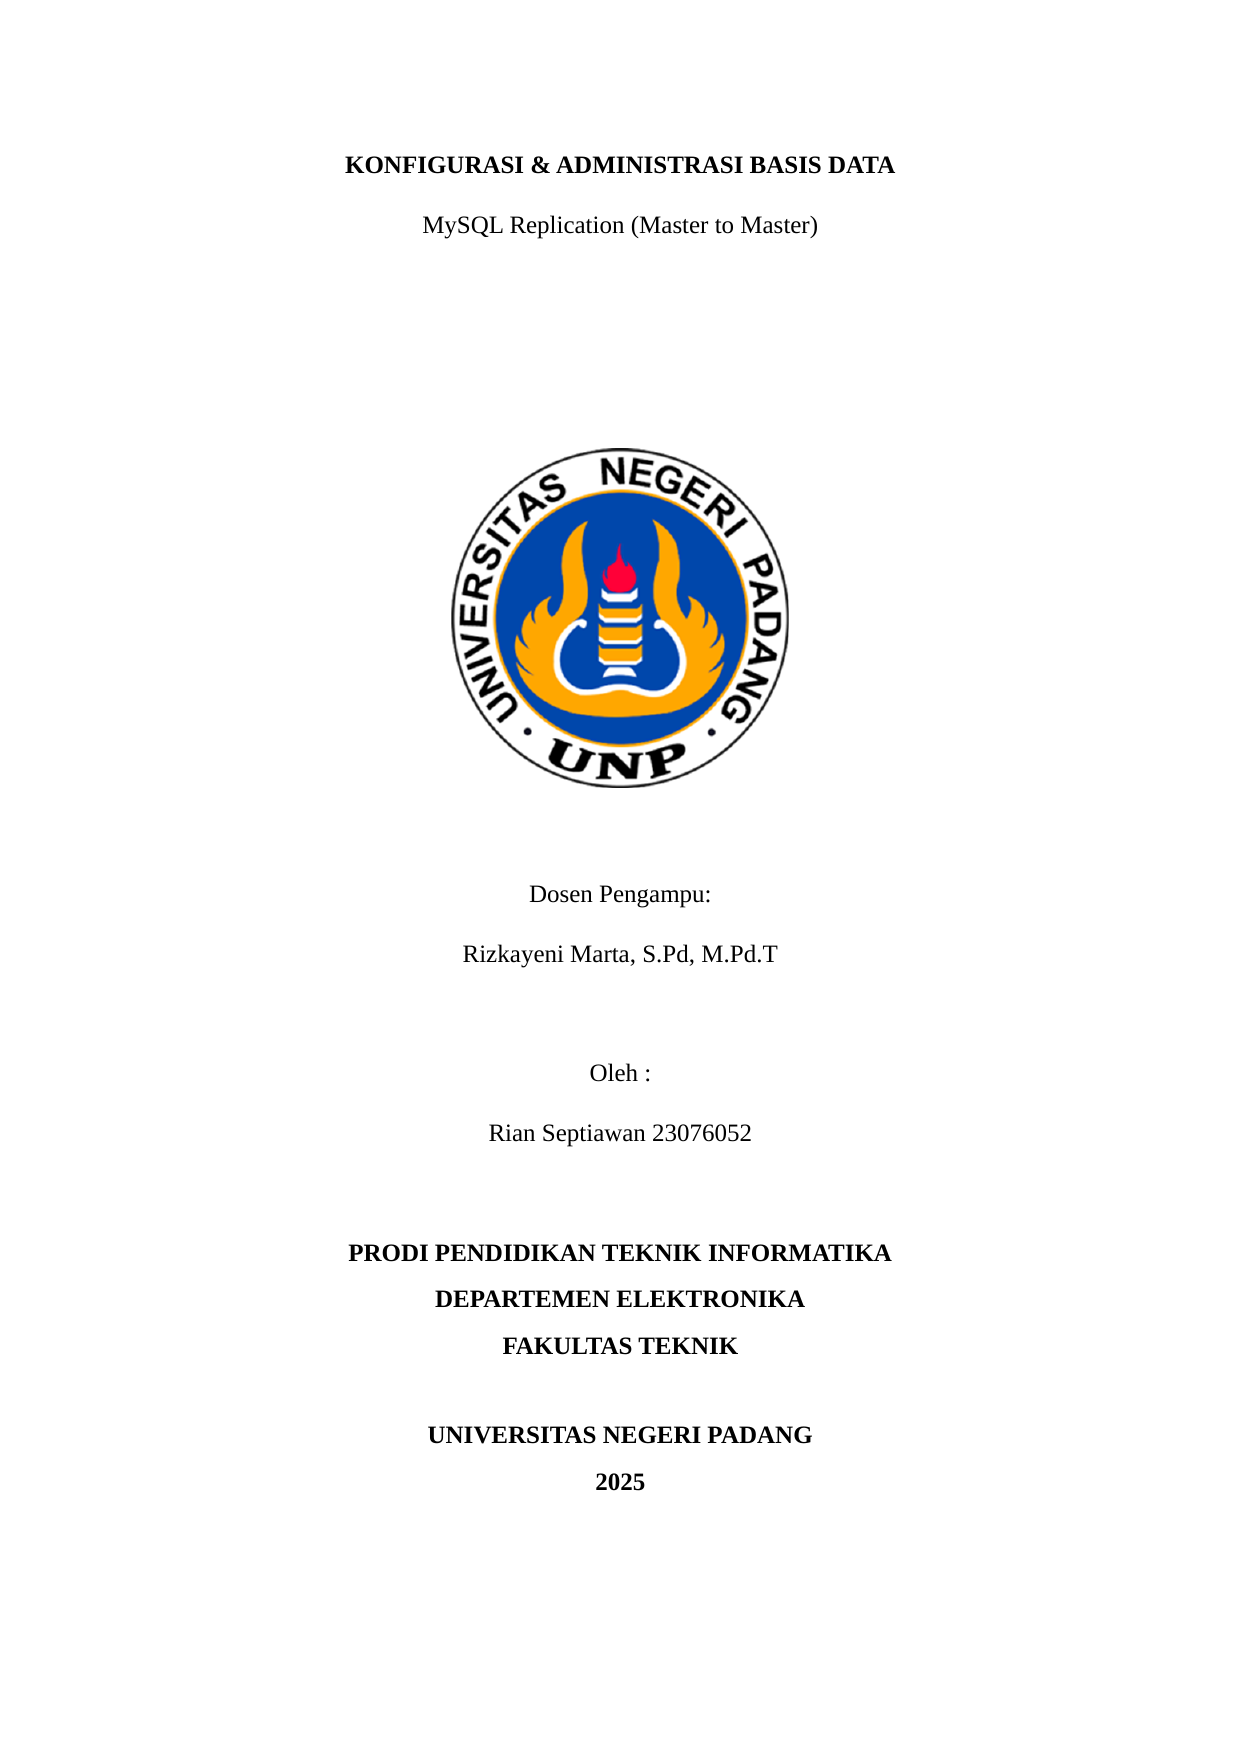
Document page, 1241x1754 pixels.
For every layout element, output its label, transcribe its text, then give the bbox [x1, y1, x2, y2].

picture [451, 448, 789, 788]
text MySQL Replication (Master to Master) [150, 210, 1090, 238]
text UNIVERSITAS NEGERI PADANG [150, 1420, 1090, 1448]
text Rian Septiawan 23076052 [150, 1118, 1090, 1147]
text Dosen Pengampu: [150, 879, 1090, 908]
text PRODI PENDIDIKAN TEKNIK INFORMATIKA [150, 1238, 1090, 1266]
text DEPARTEMEN ELEKTRONIKA [150, 1284, 1090, 1313]
text Oleh : [150, 1058, 1090, 1087]
text FAKULTAS TEKNIK [150, 1331, 1090, 1360]
text KONFIGURASI & ADMINISTRASI BASIS DATA [150, 150, 1090, 179]
text 2025 [150, 1467, 1090, 1495]
text Rizkayeni Marta, S.Pd, M.Pd.T [150, 939, 1090, 967]
